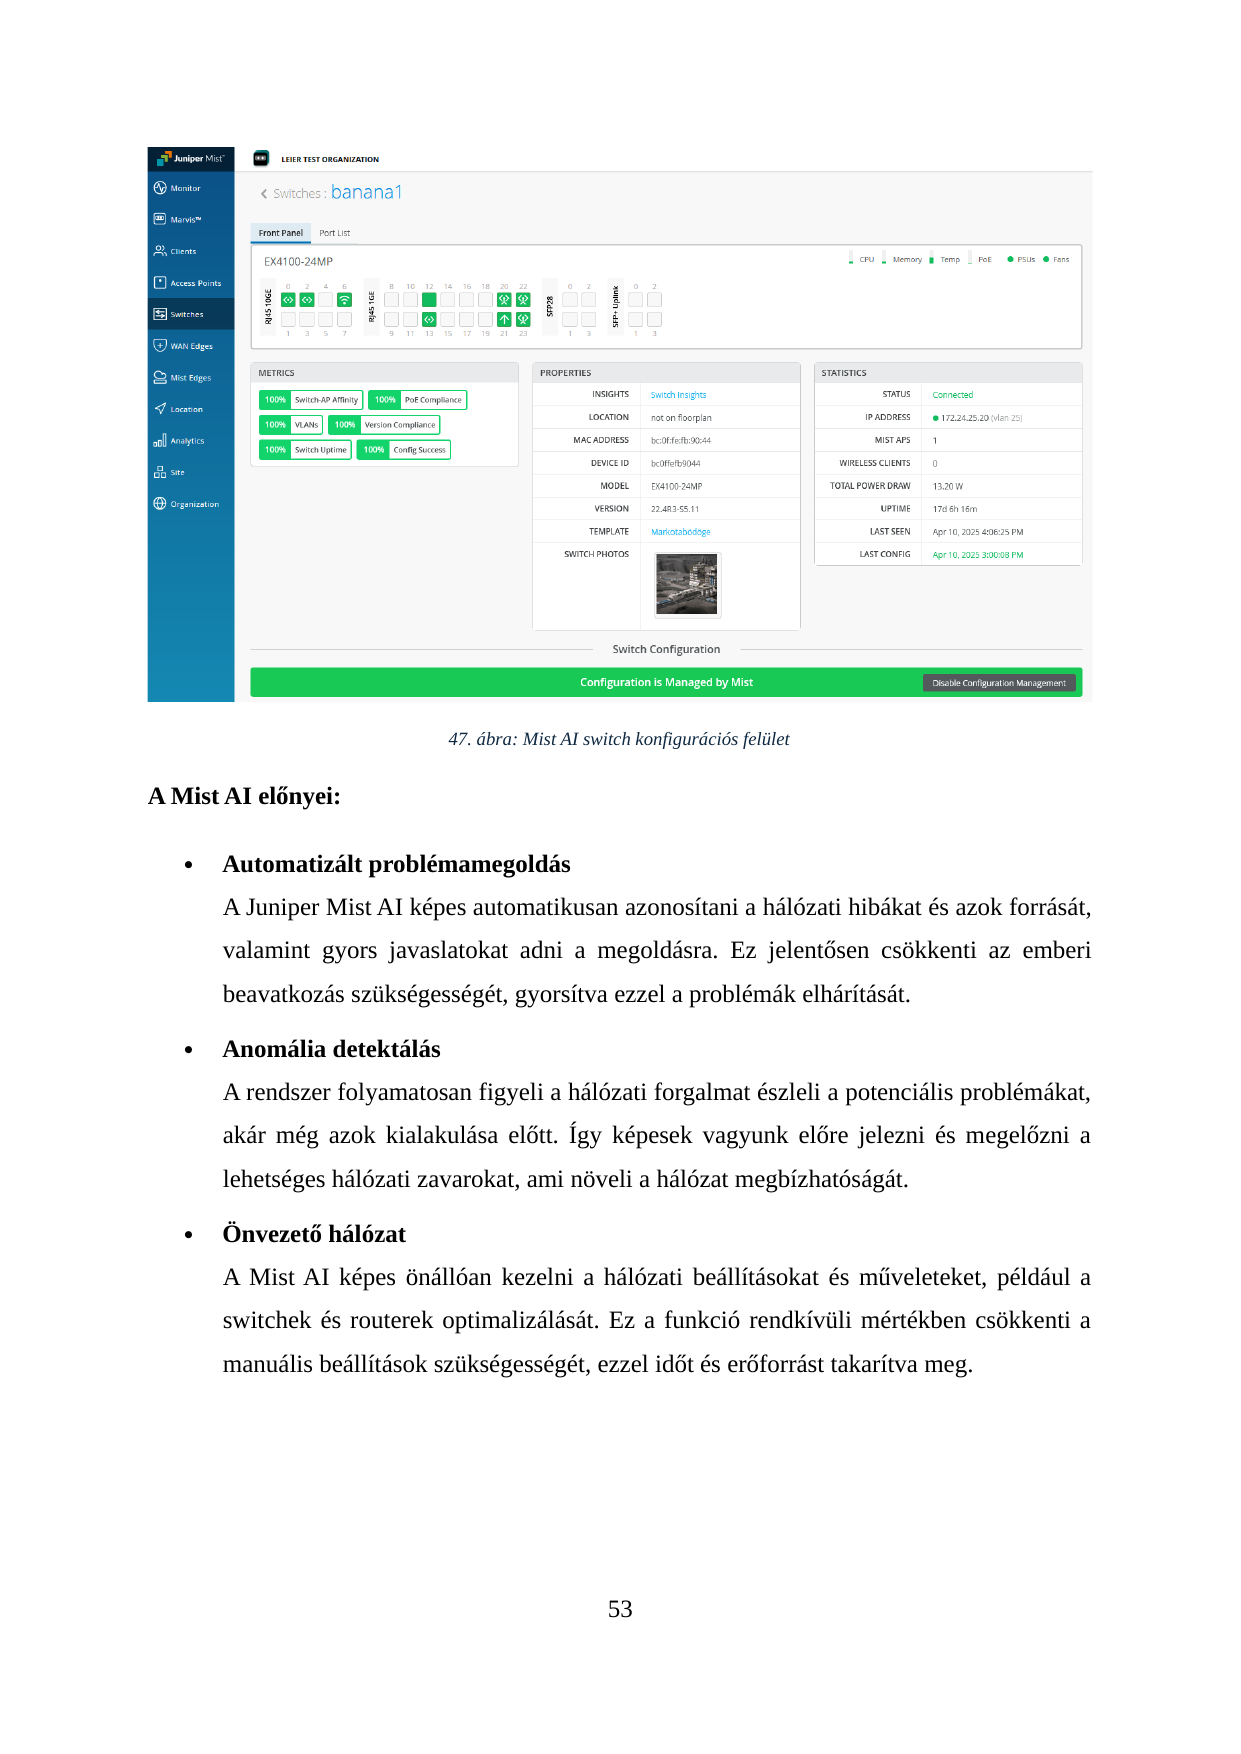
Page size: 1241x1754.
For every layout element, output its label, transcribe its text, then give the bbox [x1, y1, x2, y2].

text A Mist AI előnyei: [148, 781, 1092, 810]
list Önvezető hálózat [185, 1219, 1092, 1248]
text 47. ábra: Mist AI switch konfigurációs felület [148, 728, 1092, 749]
text A Mist AI képes önállóan kezelni a hálózati beállításokat és műveleteket, például a switchek és routerek optimalizálását. Ez a funkció rendkívüli mértékben csökkenti a manuális beállítások szükségességét, ezzel időt és erőforrást takarítva meg. [223, 1262, 1092, 1377]
text A Juniper Mist AI képes automatikusan azonosítani a hálózati hibákat és azok forrását, valamint gyors javaslatokat adni a megoldásra. Ez jelentősen csökkenti az emberi beavatkozás szükségességét, gyorsítva ezzel a problémák elhárítását. [223, 892, 1092, 1007]
picture [147, 147, 1093, 702]
text A rendszer folyamatosan figyeli a hálózati forgalmat észleli a potenciális problémákat, akár még azok kialakulása előtt. Így képesek vagyunk előre jelezni és megelőzni a lehetséges hálózati zavarokat, ami növeli a hálózat megbízhatóságát. [223, 1077, 1092, 1192]
list Anomália detektálás [185, 1034, 1092, 1063]
list Automatizált problémamegoldás [185, 849, 1092, 878]
